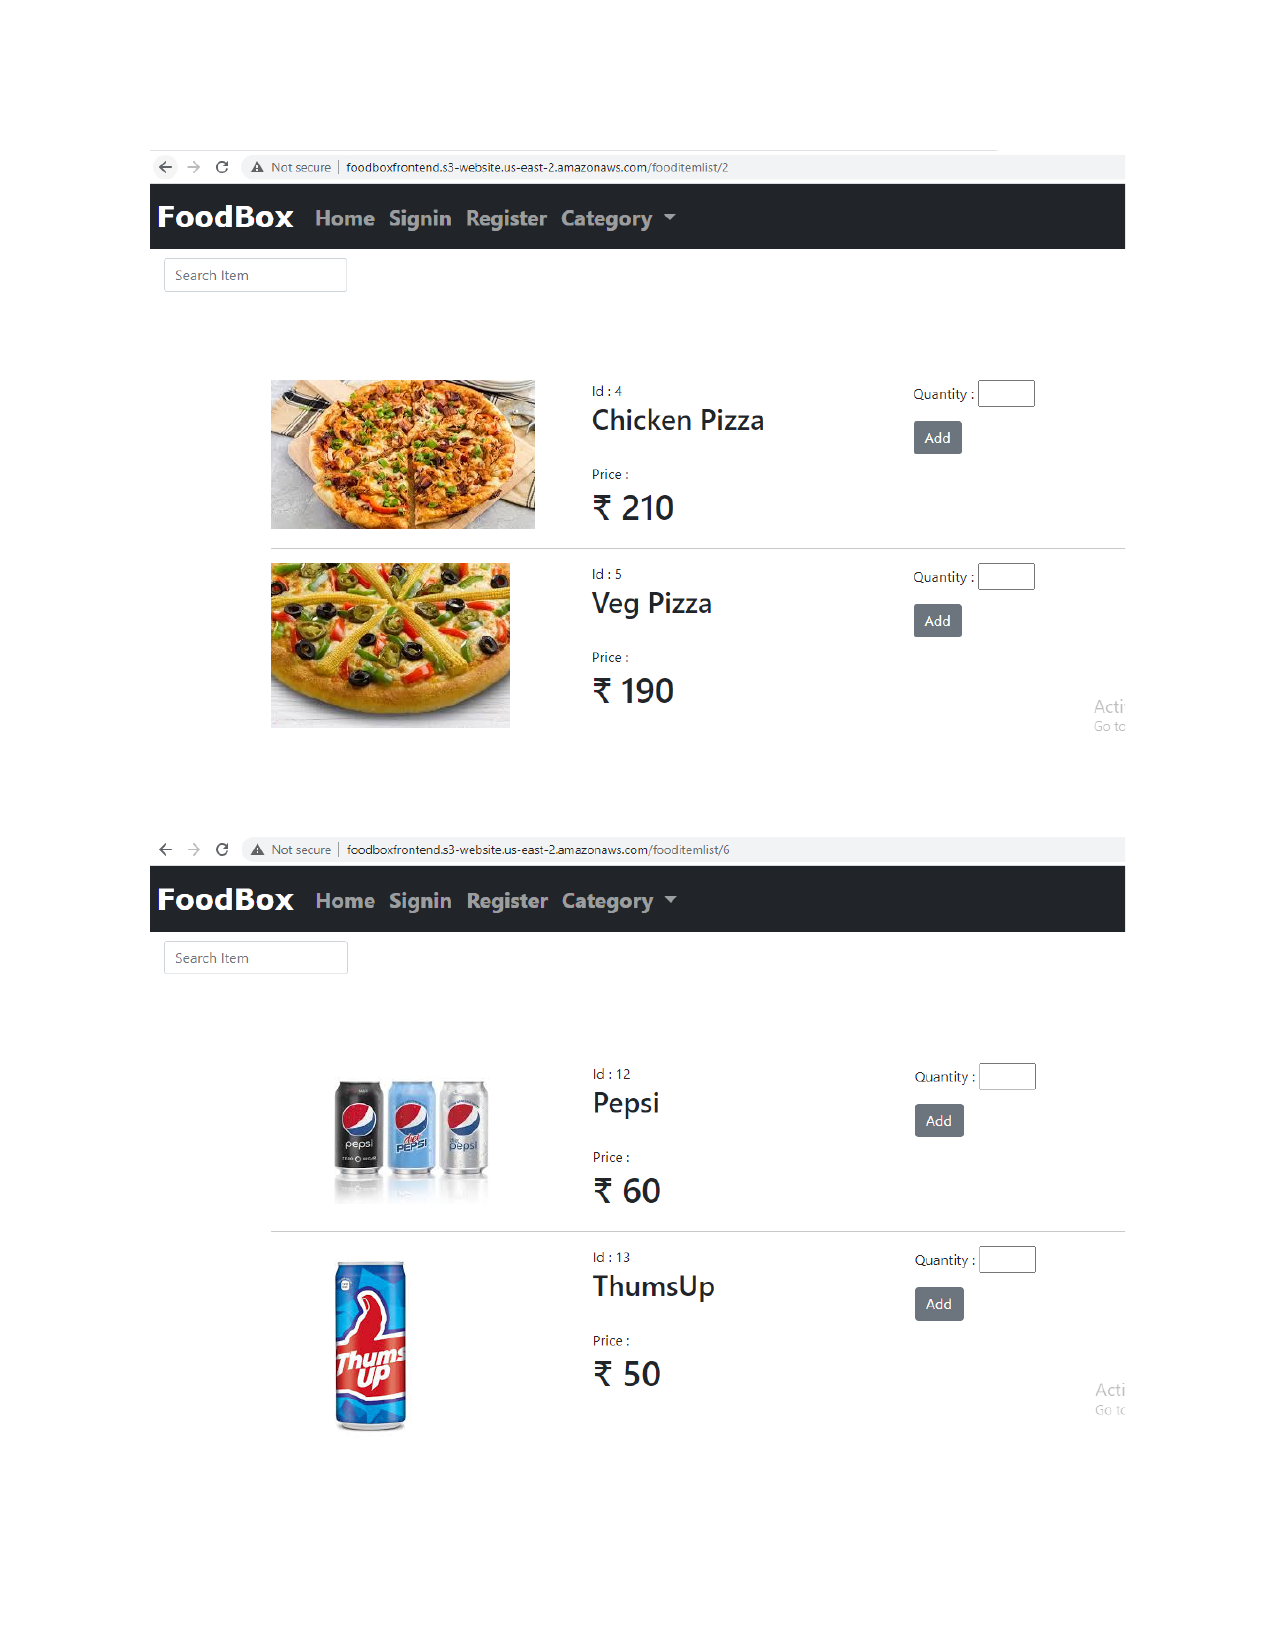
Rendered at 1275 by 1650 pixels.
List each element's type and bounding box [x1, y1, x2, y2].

picture [150, 834, 1125, 1438]
picture [150, 150, 1125, 736]
